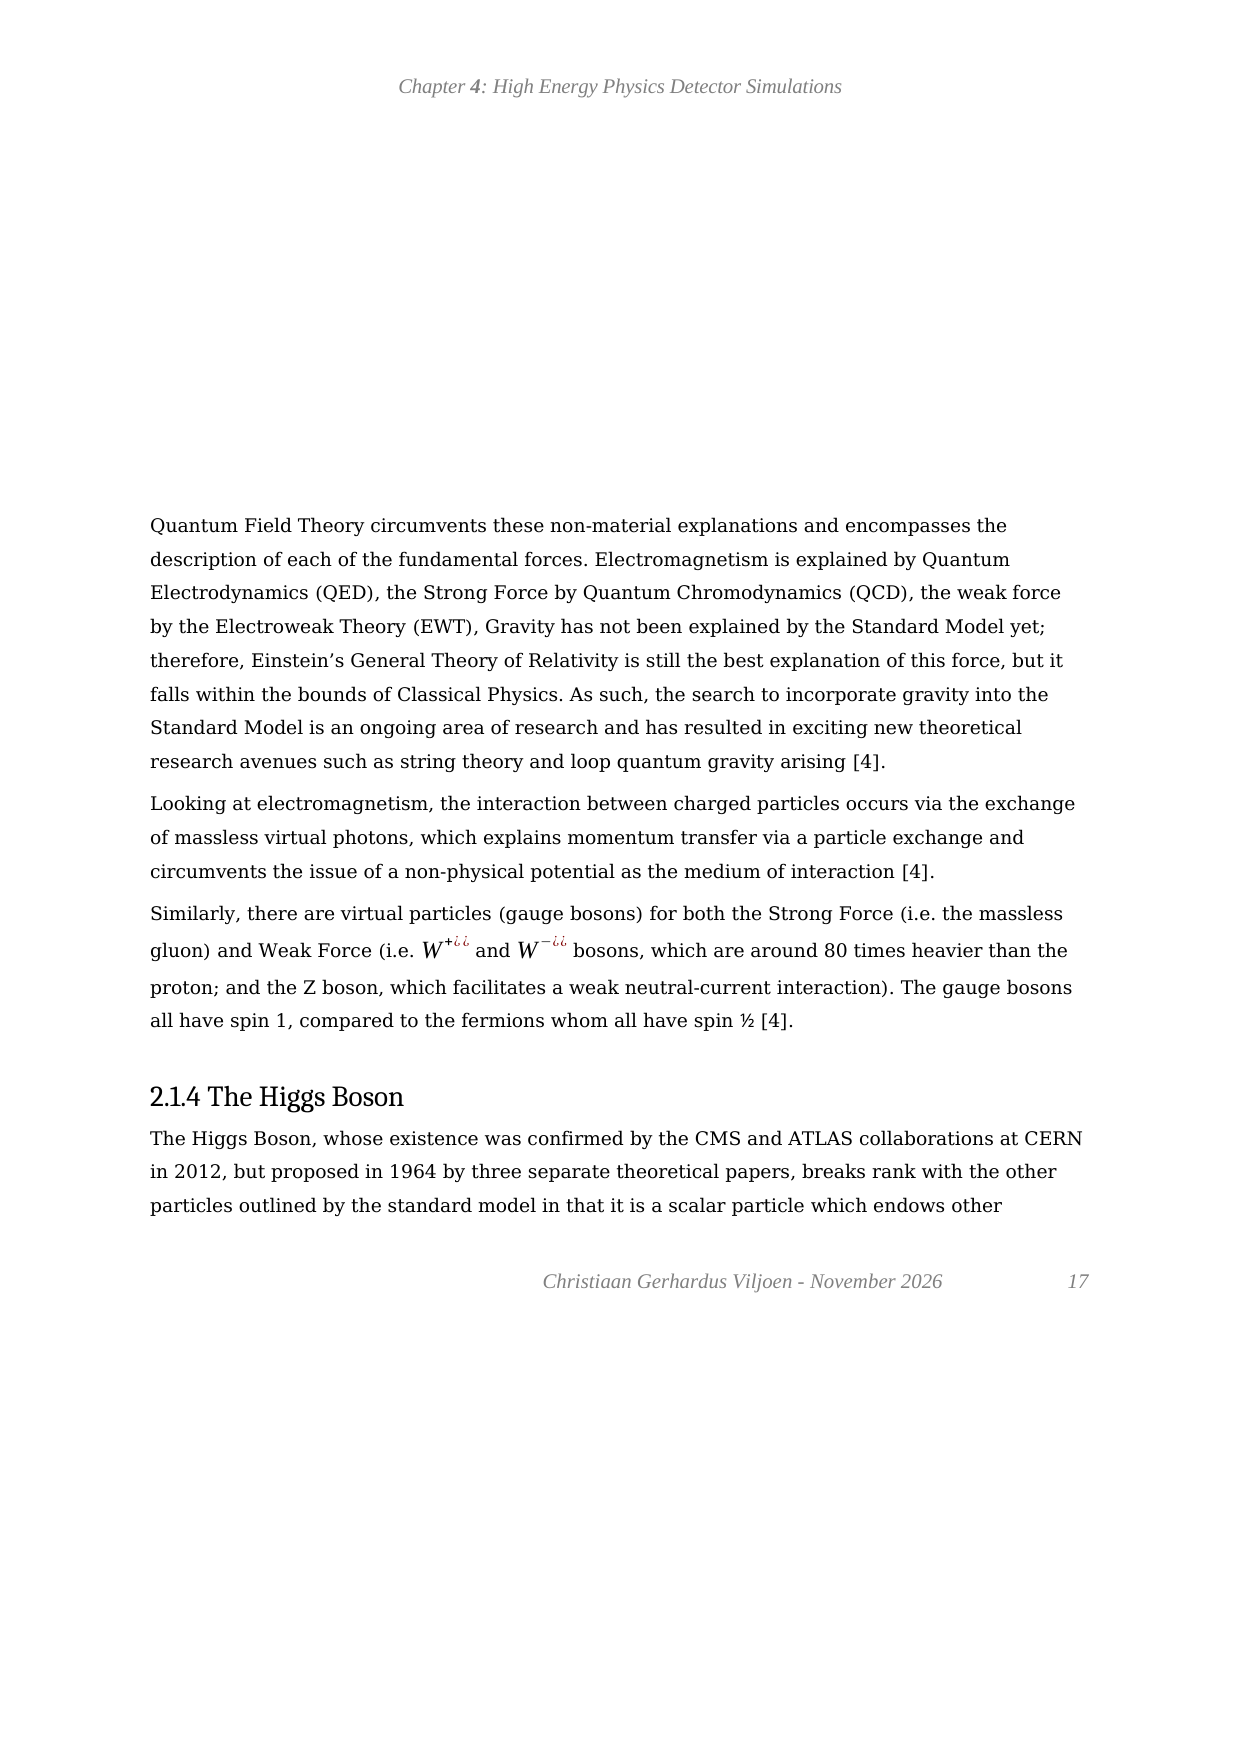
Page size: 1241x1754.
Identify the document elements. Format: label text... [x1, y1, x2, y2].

text Looking at electromagnetism, the interaction between charged particles occurs via the exchange of massless virtual photons, which explains momentum transfer via a particle exchange and circumvents the issue of a non-physical potential as the medium of interaction. [150, 792, 1090, 882]
text Similarly, there are virtual particles (gauge bosons) for both the Strong Force (i.e. the massless gluon) and Weak Force (i.e. and bosons, which are around 80 times heavier than the proton; and the Z boson, which facilitates a weak neutral-current interaction). The gauge bosons all have spin 1, compared to the fermions whom all have spin ½. [150, 902, 1090, 1032]
subtitle The Higgs Boson [150, 1080, 1090, 1114]
text Quantum Field Theory circumvents these non-material explanations and encompasses the description of each of the fundamental forces. Electromagnetism is explained by Quantum Electrodynamics (QED), the Strong Force by Quantum Chromodynamics (QCD), the weak force by the Electroweak Theory (EWT), Gravity has not been explained by the Standard Model yet; therefore, Einstein’s General Theory of Relativity is still the best explanation of this force, but it falls within the bounds of Classical Physics. As such, the search to incorporate gravity into the Standard Model is an ongoing area of research and has resulted in exciting new theoretical research avenues such as string theory and loop quantum gravity arising. [150, 514, 1090, 772]
text The Higgs Boson, whose existence was confirmed by the CMS and ATLAS collaborations at CERN in 2012, but proposed in 1964 by three separate theoretical papers, breaks rank with the other particles outlined by the standard model in that it is a scalar particle which endows other standard model particles with mass, a property without which all particles would constantly move at the speed of light, . [150, 1126, 1090, 1216]
